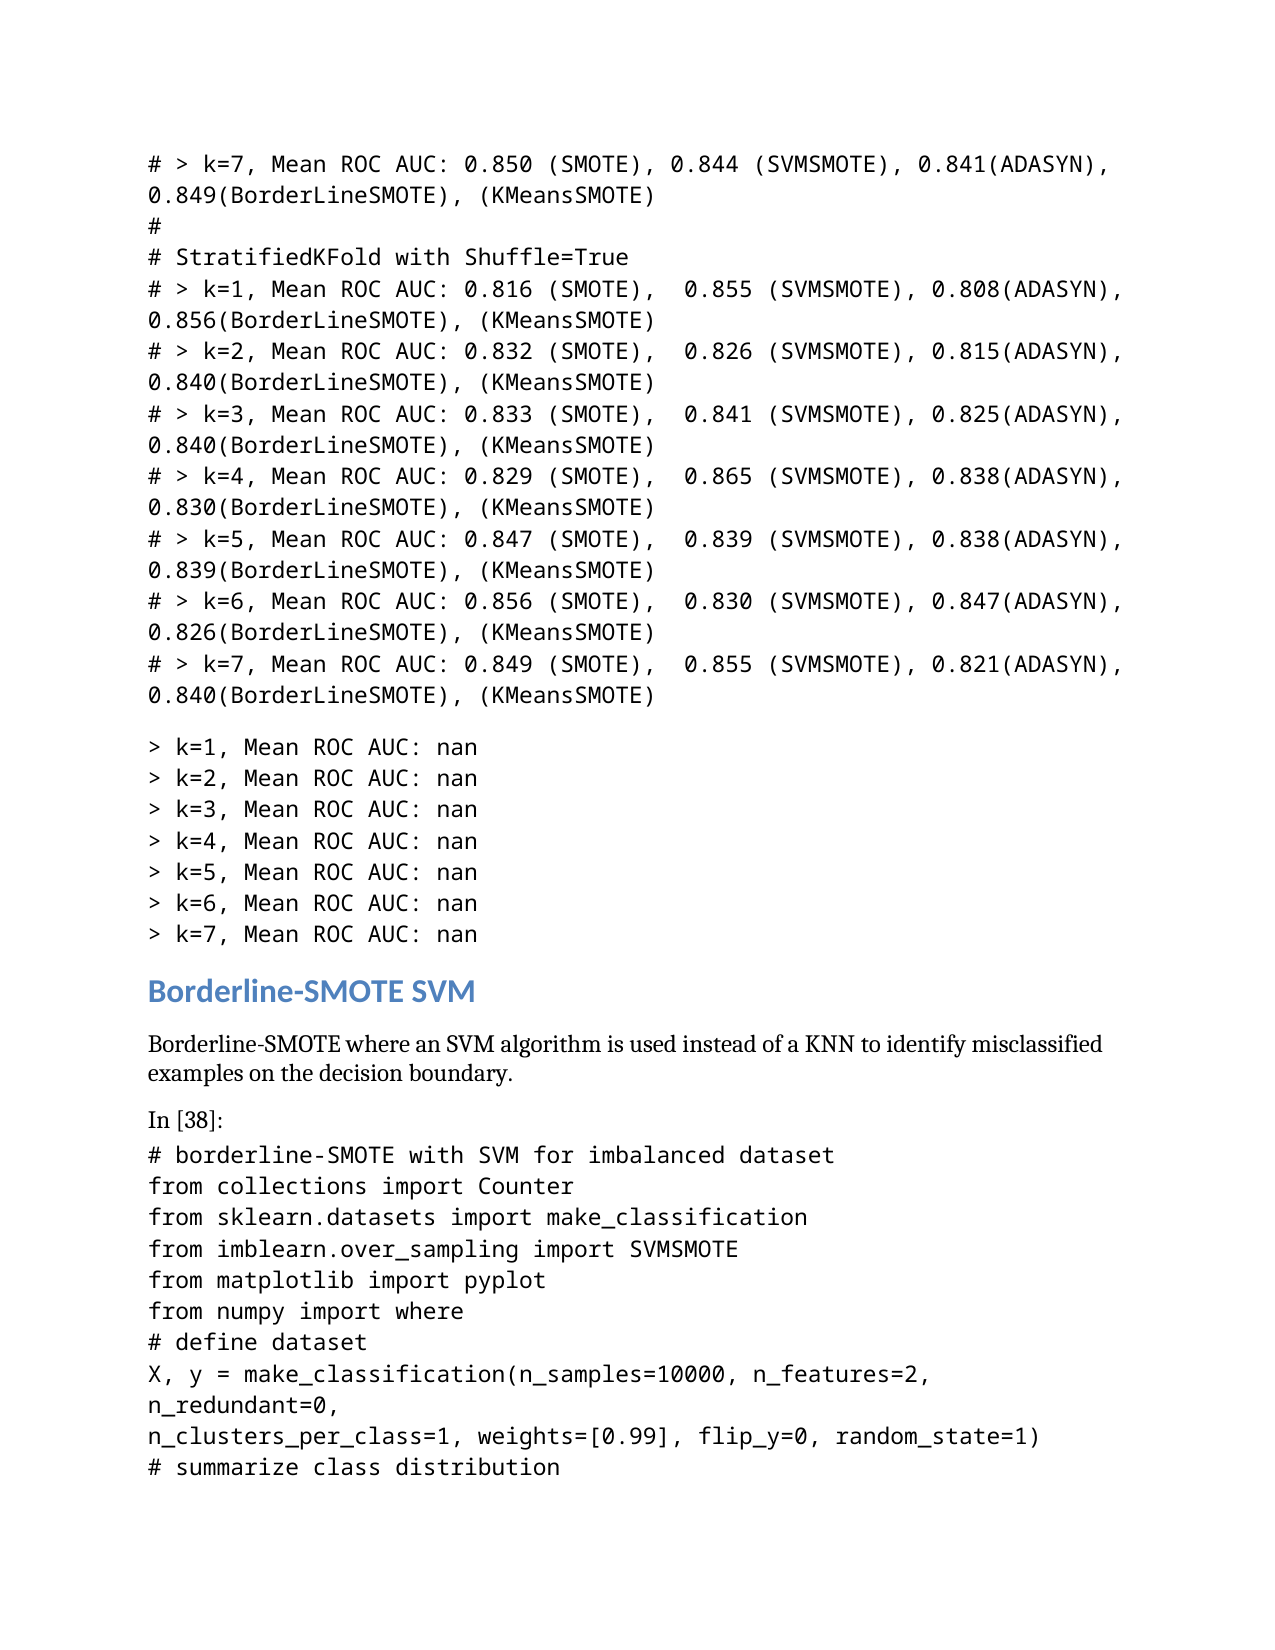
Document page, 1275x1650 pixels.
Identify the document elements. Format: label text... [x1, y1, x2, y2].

text Borderline-SMOTE where an SVM algorithm is used instead of a KNN to identify misclassified examples on the decision boundary. [148, 1030, 1127, 1087]
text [148, 1139, 1127, 1482]
text > k=1, Mean ROC AUC: nan > k=2, Mean ROC AUC: nan > k=3, Mean ROC AUC: nan > k=4, Mean ROC AUC: nan > k=5, Mean ROC AUC: nan > k=6, Mean ROC AUC: nan > k=7, Mean ROC AUC: nan [148, 731, 1127, 950]
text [148, 148, 1127, 710]
text In [38]: [148, 1106, 1127, 1135]
subtitle Borderline-SMOTE SVM [148, 971, 1127, 1011]
